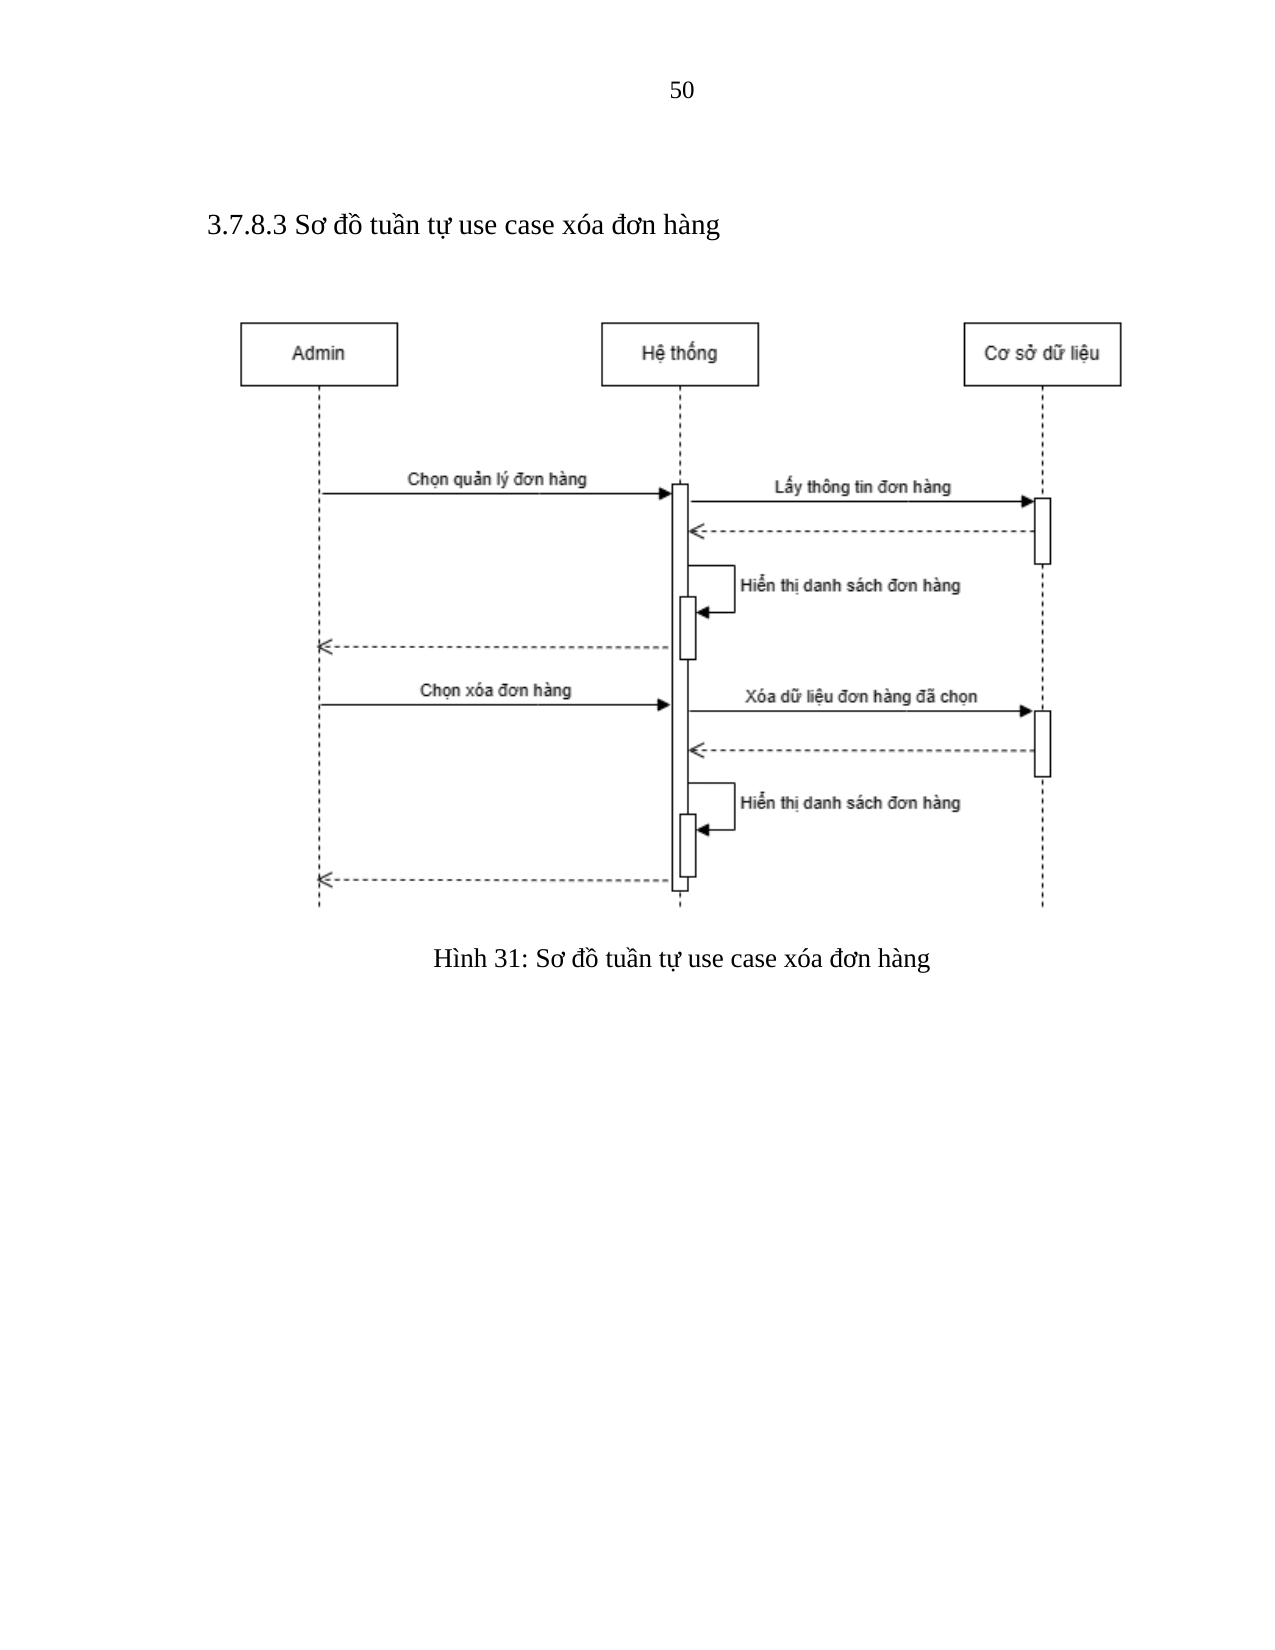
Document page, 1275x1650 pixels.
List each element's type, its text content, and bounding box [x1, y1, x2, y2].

text 3.7.8.3 Sơ đồ tuần tự use case xóa đơn hàng [207, 207, 1157, 240]
text Hình 31: Sơ đồ tuần tự use case xóa đơn hàng [207, 942, 1157, 973]
picture [225, 307, 1139, 928]
